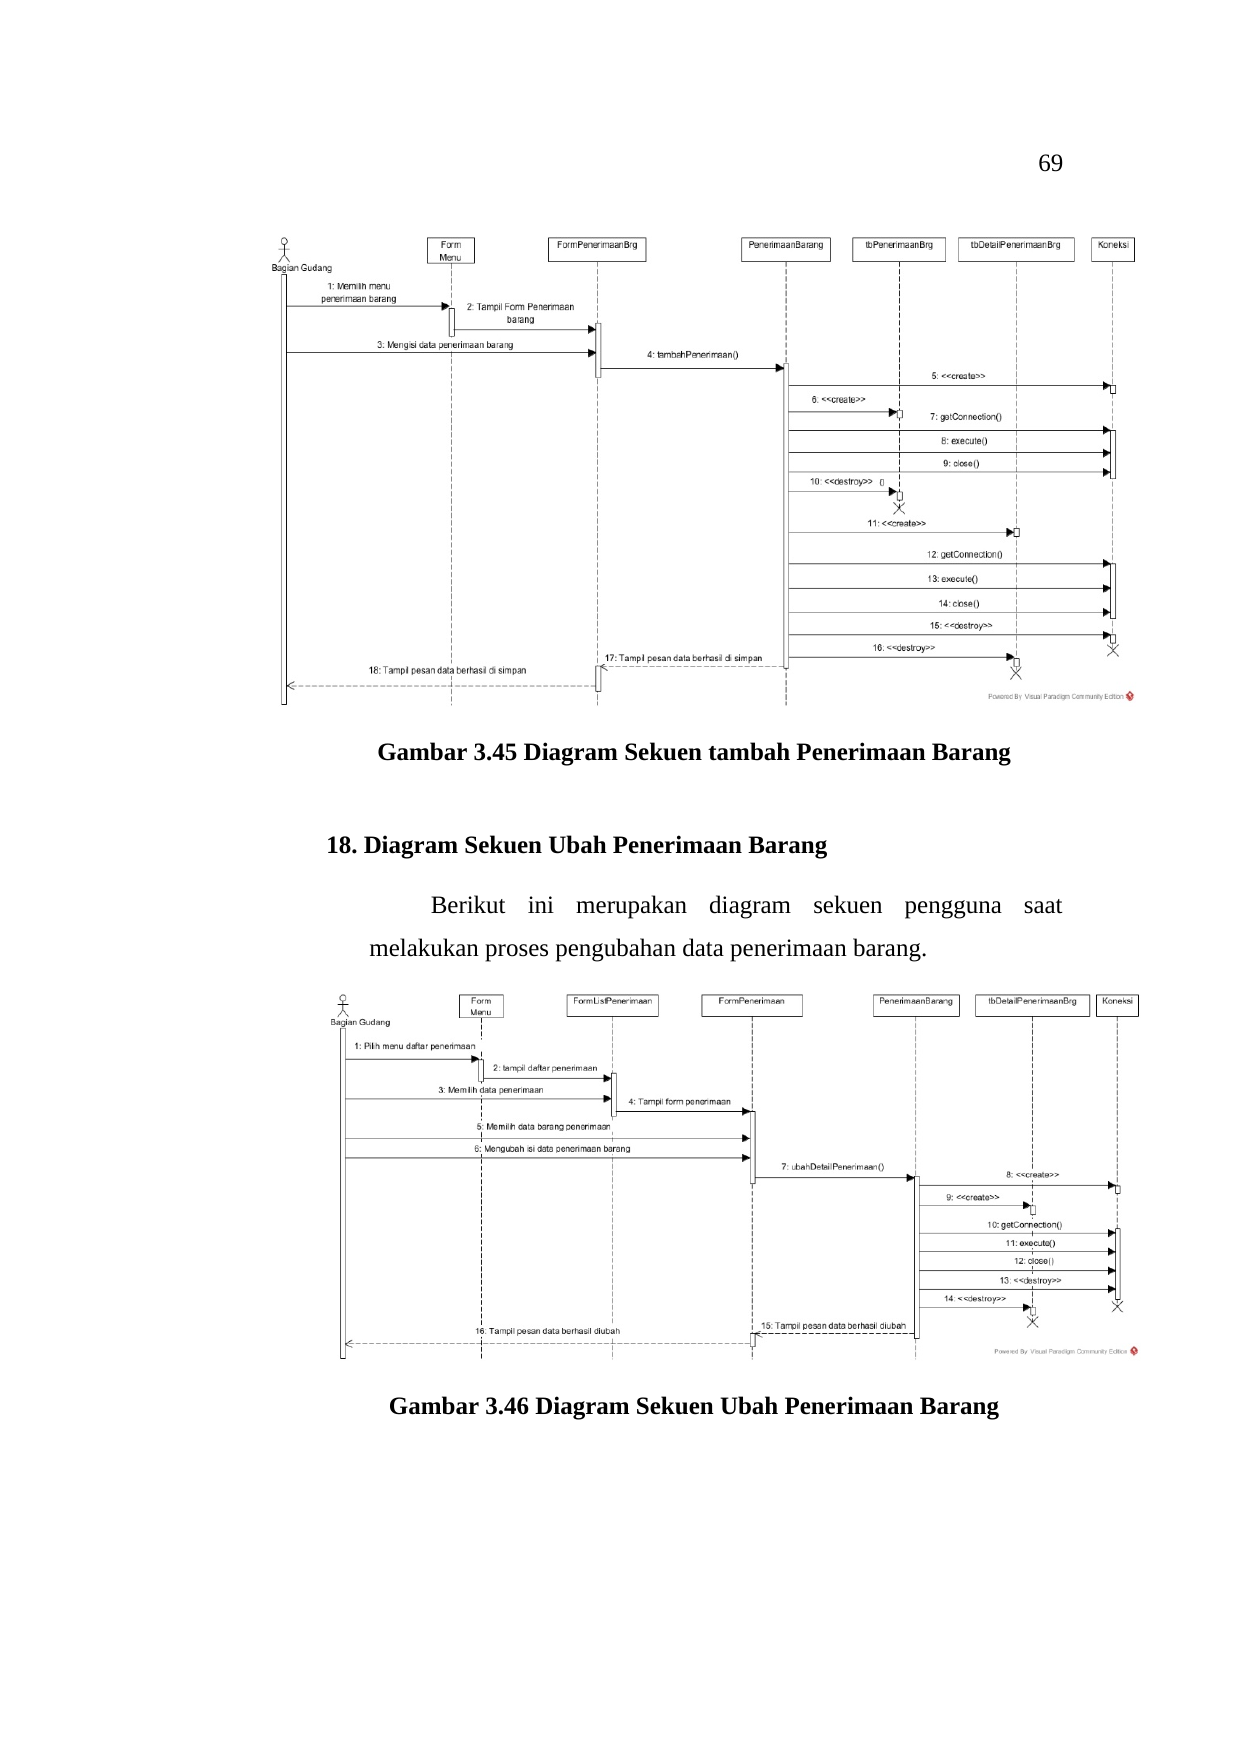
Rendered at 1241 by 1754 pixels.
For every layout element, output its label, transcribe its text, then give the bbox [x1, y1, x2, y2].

text Gambar 3.46 Diagram Sekuen Ubah Penerimaan Barang [325, 1391, 1063, 1420]
text 18. Diagram Sekuen Ubah Penerimaan Barang [325, 831, 1063, 859]
text Berikut ini merupakan diagram sekuen pengguna saat melakukan proses pengubahan data penerimaan barang. [369, 890, 1063, 962]
picture [265, 236, 1137, 707]
picture [325, 993, 1141, 1361]
text Gambar 3.45 Diagram Sekuen tambah Penerimaan Barang [325, 737, 1063, 766]
